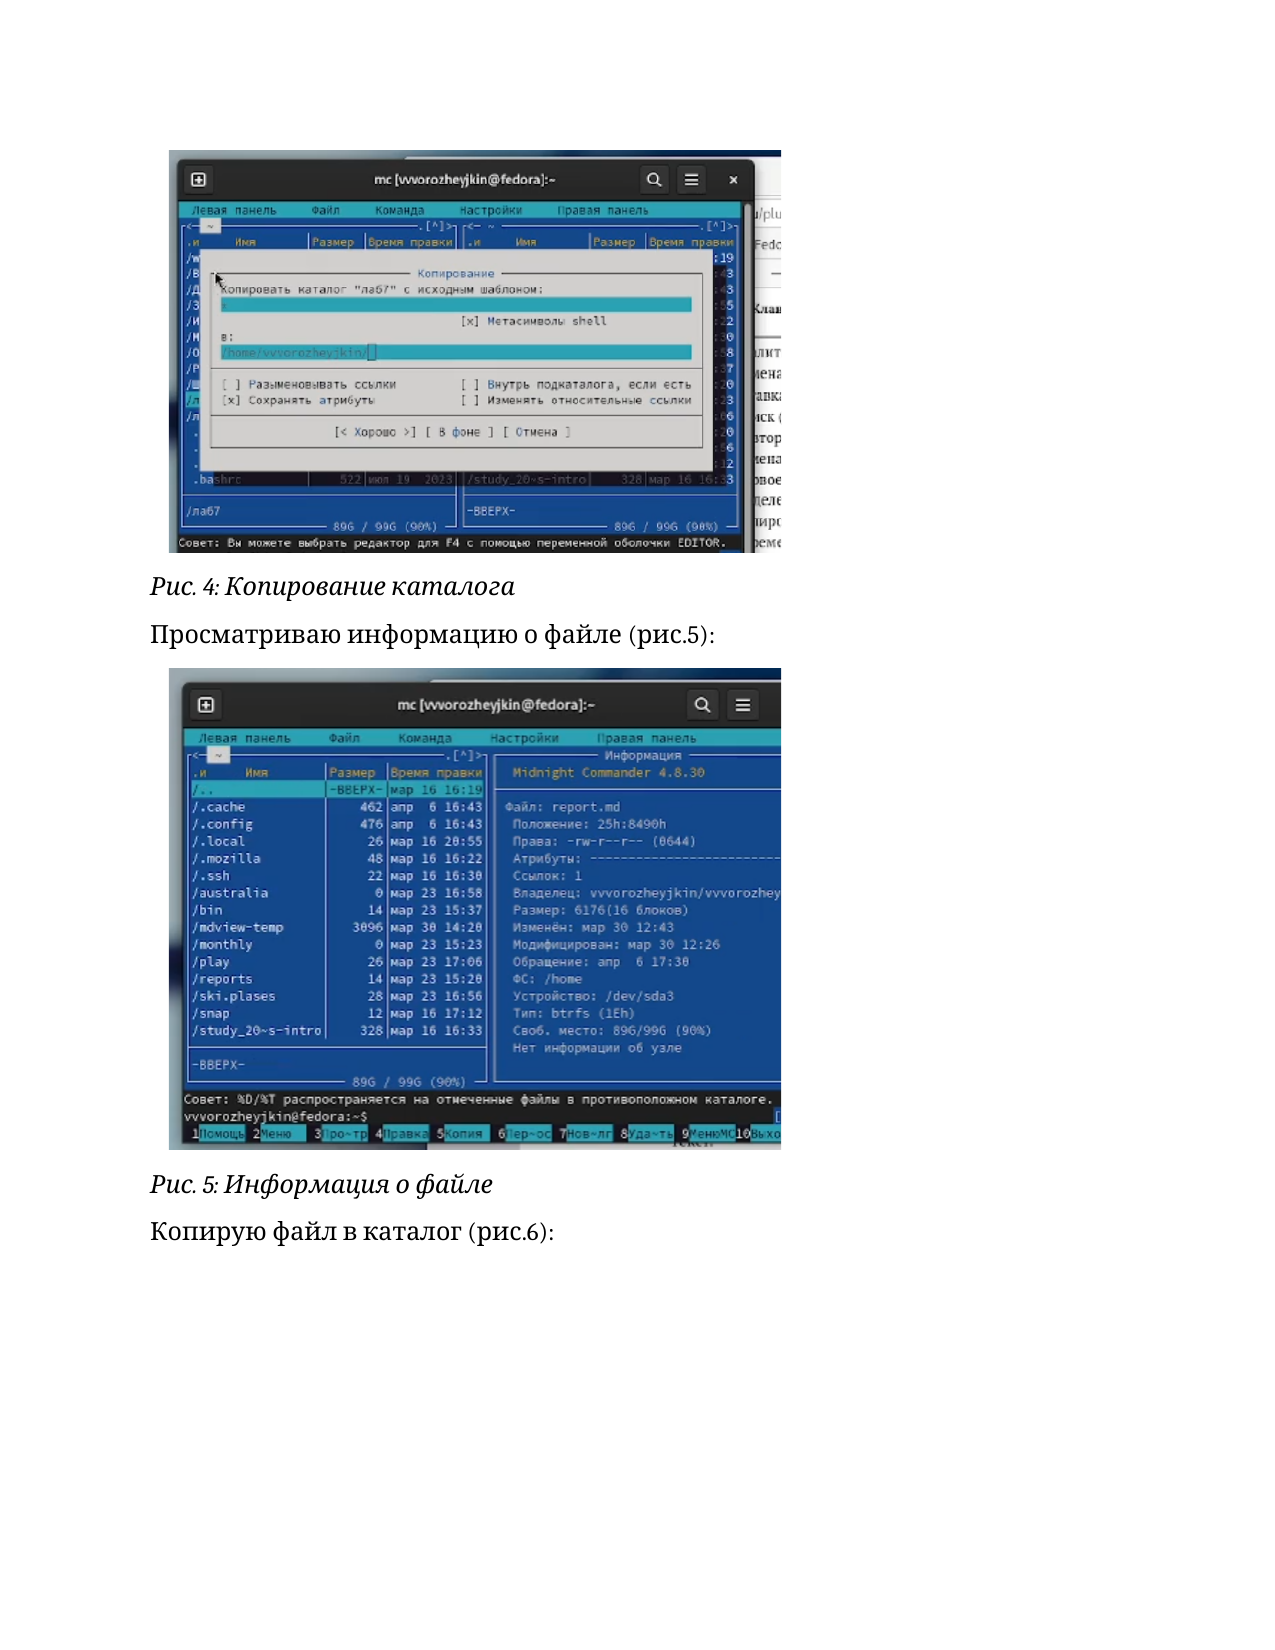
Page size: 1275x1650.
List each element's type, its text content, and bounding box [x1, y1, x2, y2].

text Рис. 4: Копирование каталога [150, 573, 1125, 602]
picture [168, 668, 782, 1150]
picture [168, 150, 782, 553]
text Просматриваю информацию о файле (рис.5): [150, 621, 1125, 649]
text Рис. 5: Информация о файле [150, 1171, 1125, 1199]
text Копирую файл в каталог (рис.6): [150, 1218, 1125, 1247]
